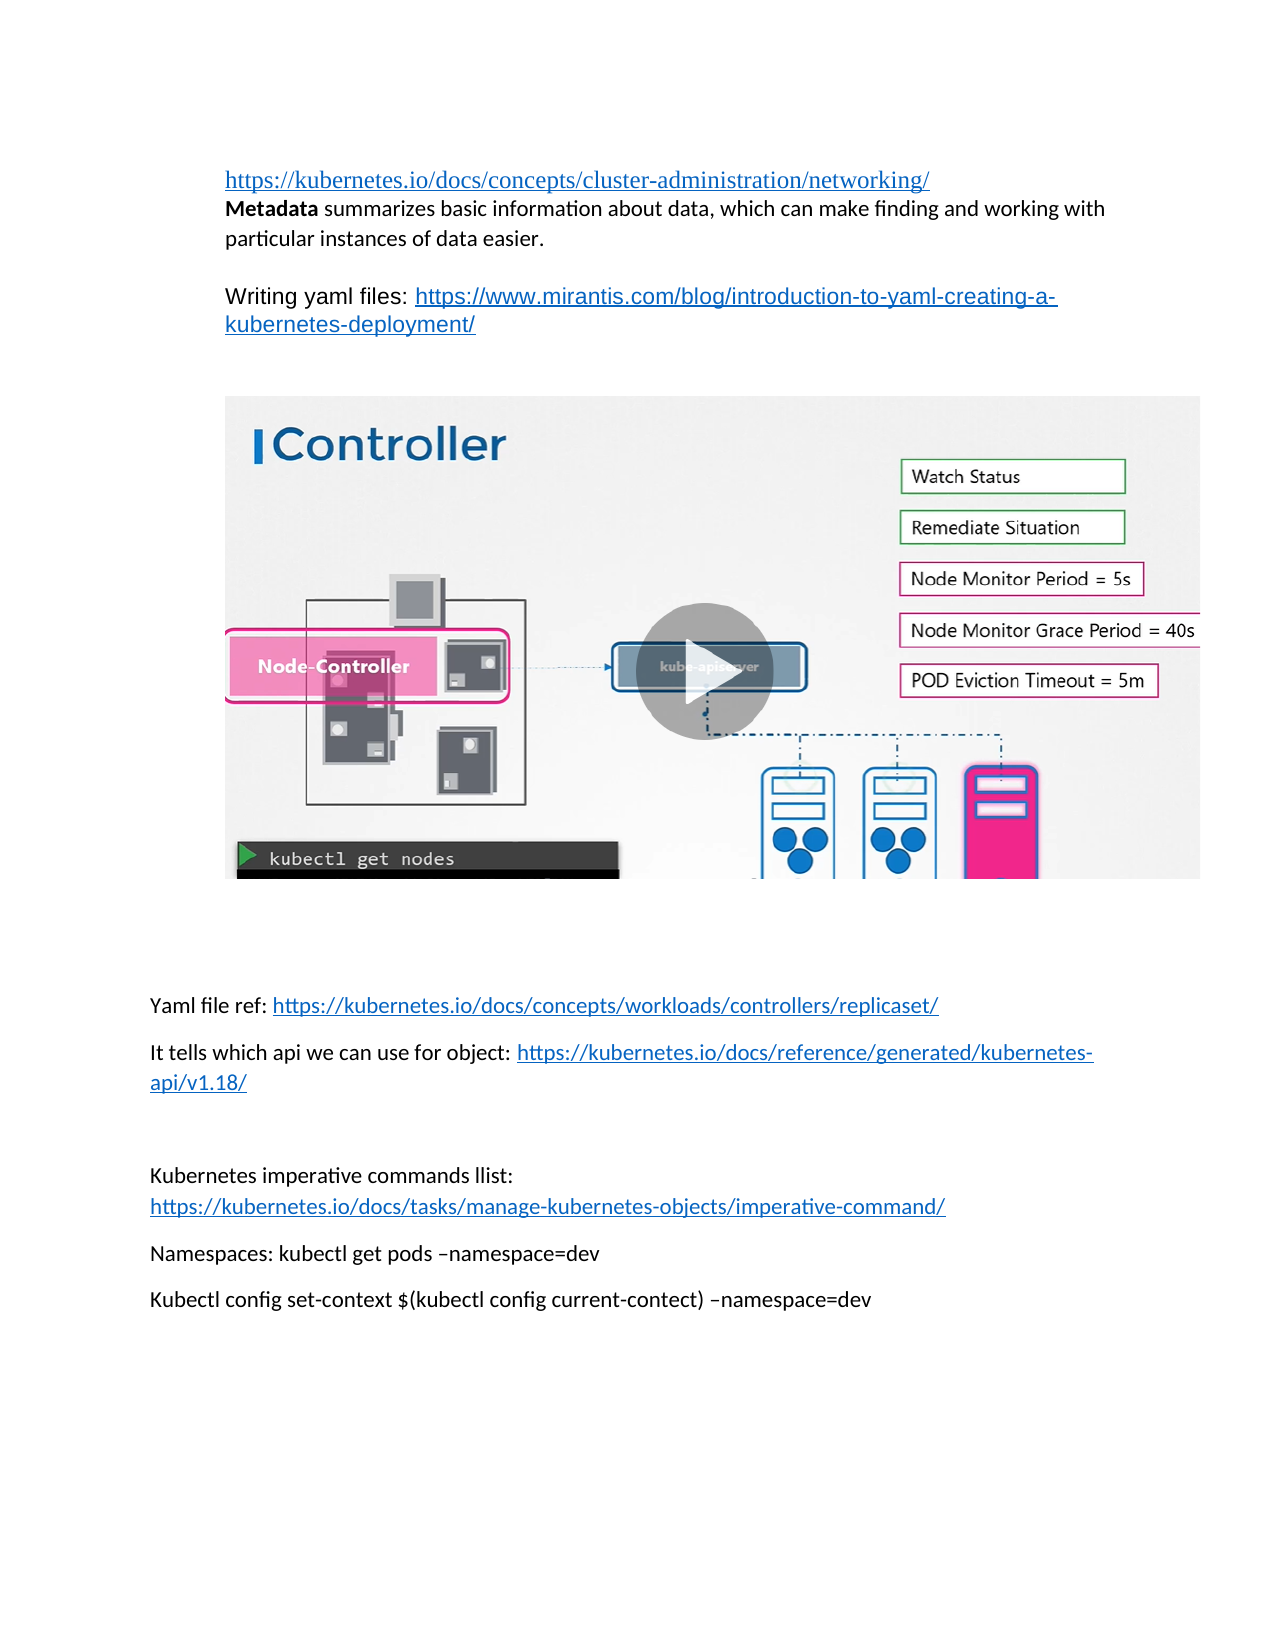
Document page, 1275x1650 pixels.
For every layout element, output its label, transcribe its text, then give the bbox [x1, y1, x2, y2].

text Yaml file ref: https://kubernetes.io/docs/concepts/workloads/controllers/replicaset/ [150, 991, 1125, 1019]
text Kubectl config set-context $(kubectl config current-contect) –namespace=dev [150, 1286, 1125, 1313]
text Namespaces: kubectl get pods –namespace=dev [150, 1239, 1125, 1267]
text Kubernetes imperative commands llist: https://kubernetes.io/docs/tasks/manage-kubernetes-objects/imperative-command/ [150, 1162, 1125, 1220]
list Writing yaml files: https://www.mirantis.com/blog/introduction-to-yaml-creating-a-kubernetes-deployment/ [225, 283, 1125, 337]
text https://kubernetes.io/docs/concepts/cluster-administration/networking/ [225, 150, 1125, 194]
list Metadata summarizes basic information about data, which can make finding and working with particular instances of data easier. [225, 194, 1125, 252]
text It tells which api we can use for object: https://kubernetes.io/docs/reference/generated/kubernetes-api/v1.18/ [150, 1038, 1125, 1096]
picture [225, 396, 1200, 879]
